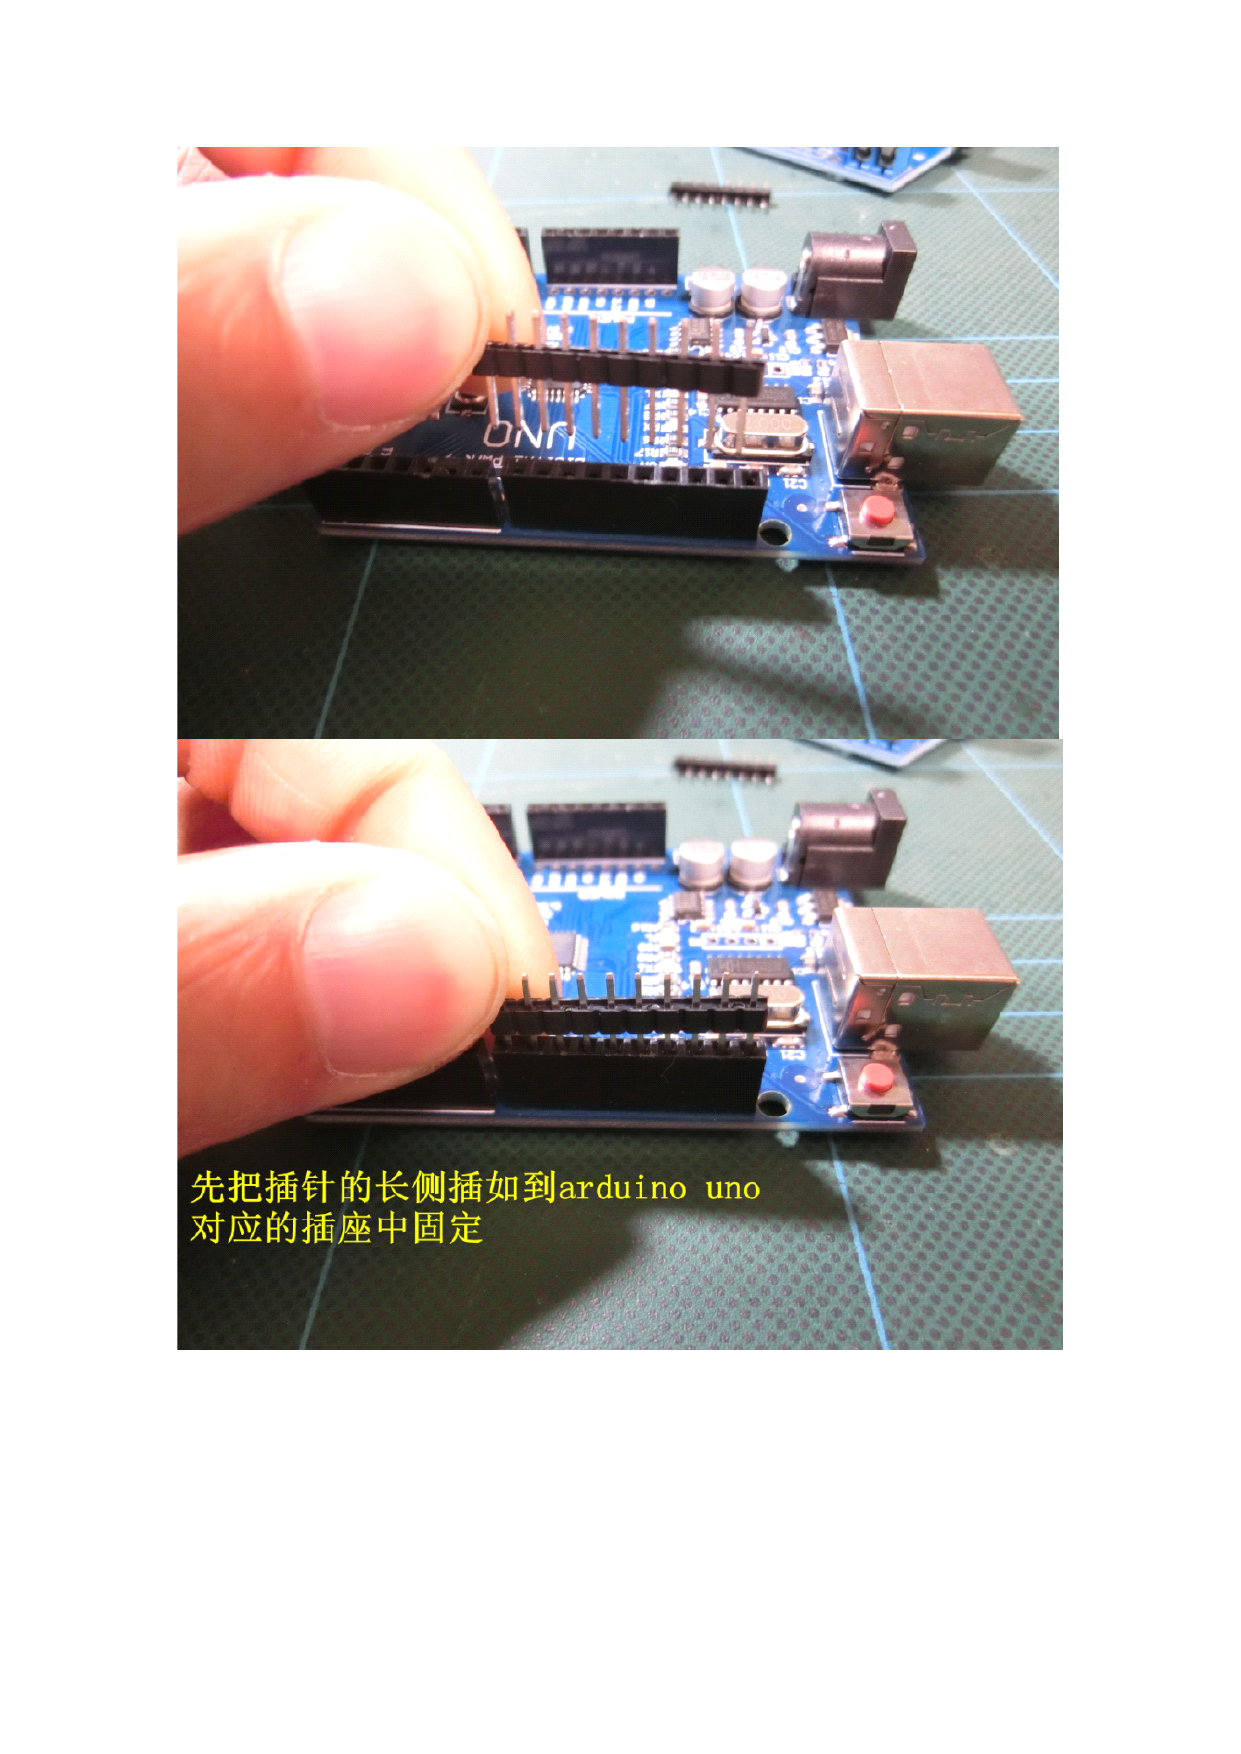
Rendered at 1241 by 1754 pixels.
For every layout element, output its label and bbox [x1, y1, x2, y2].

picture [177, 147, 1063, 1350]
